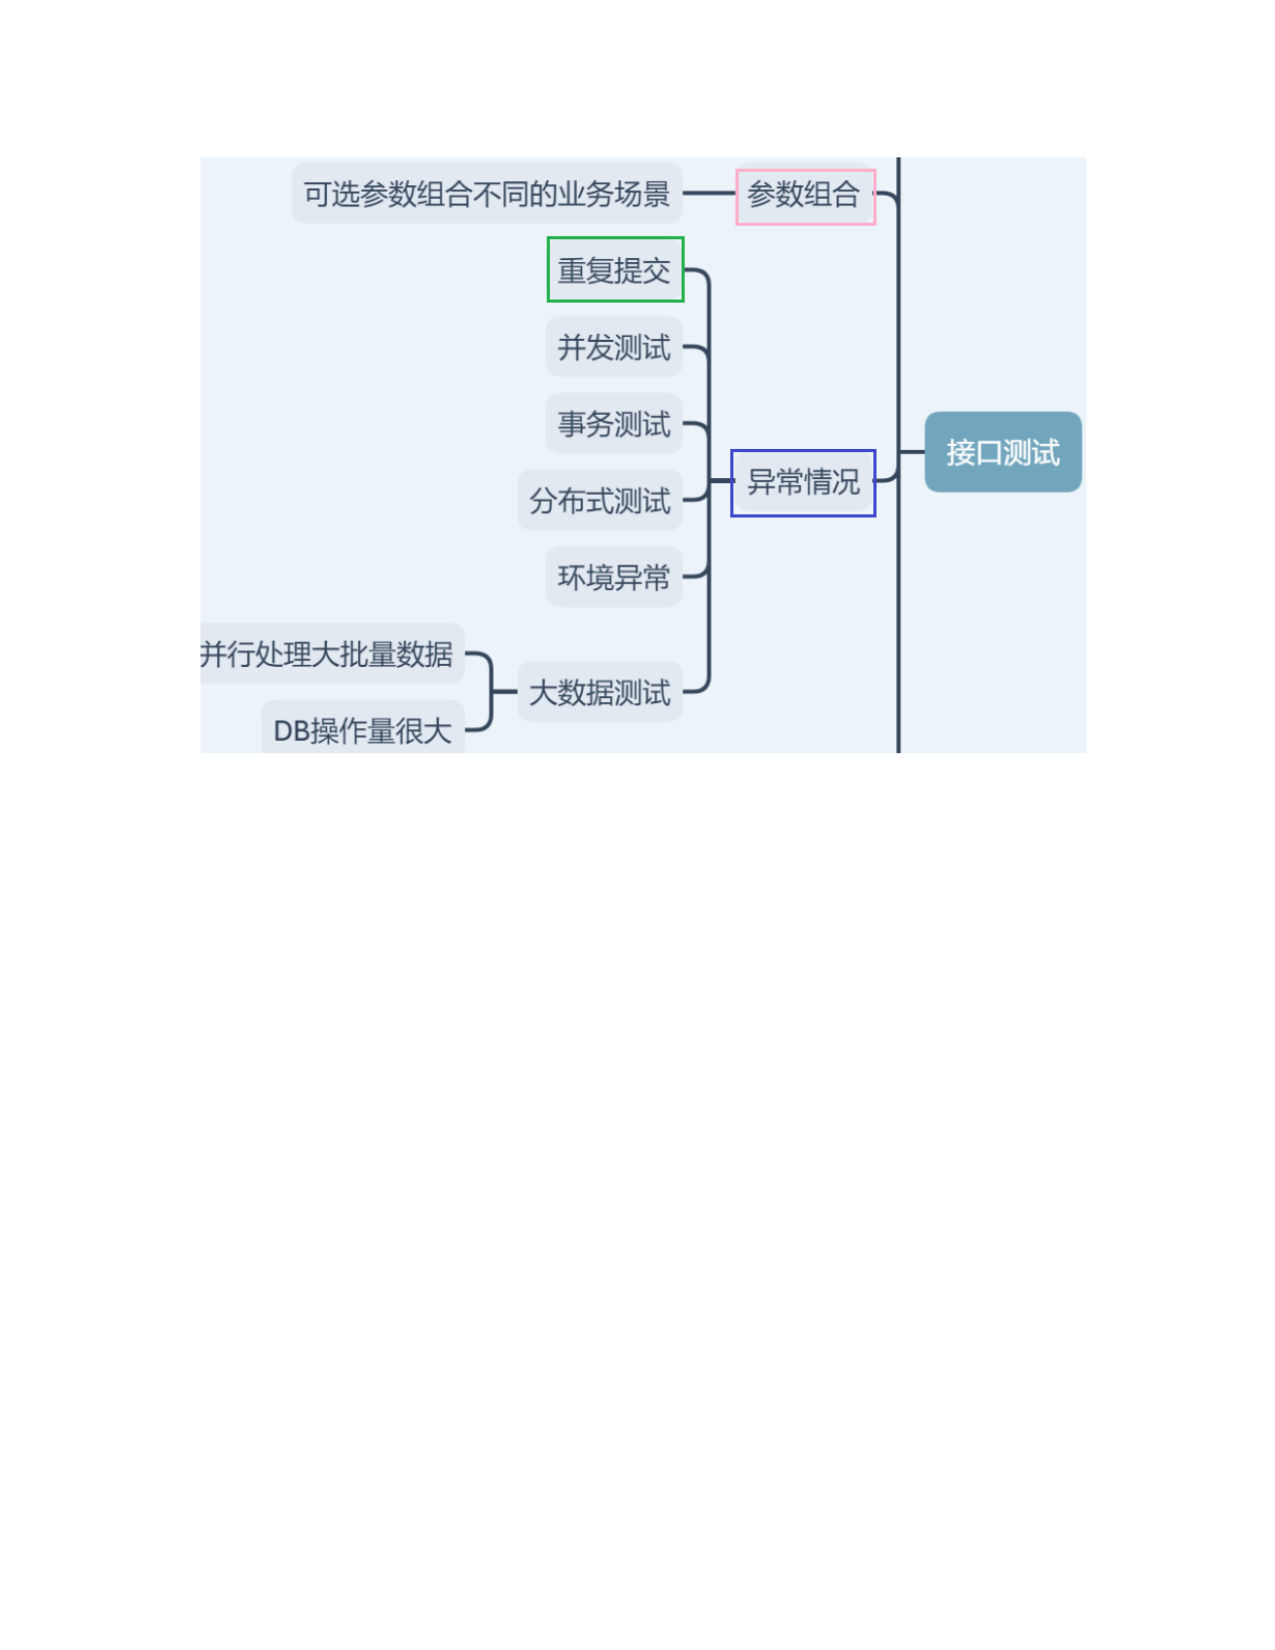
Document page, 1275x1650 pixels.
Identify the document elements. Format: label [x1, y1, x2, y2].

picture [187, 150, 1087, 776]
